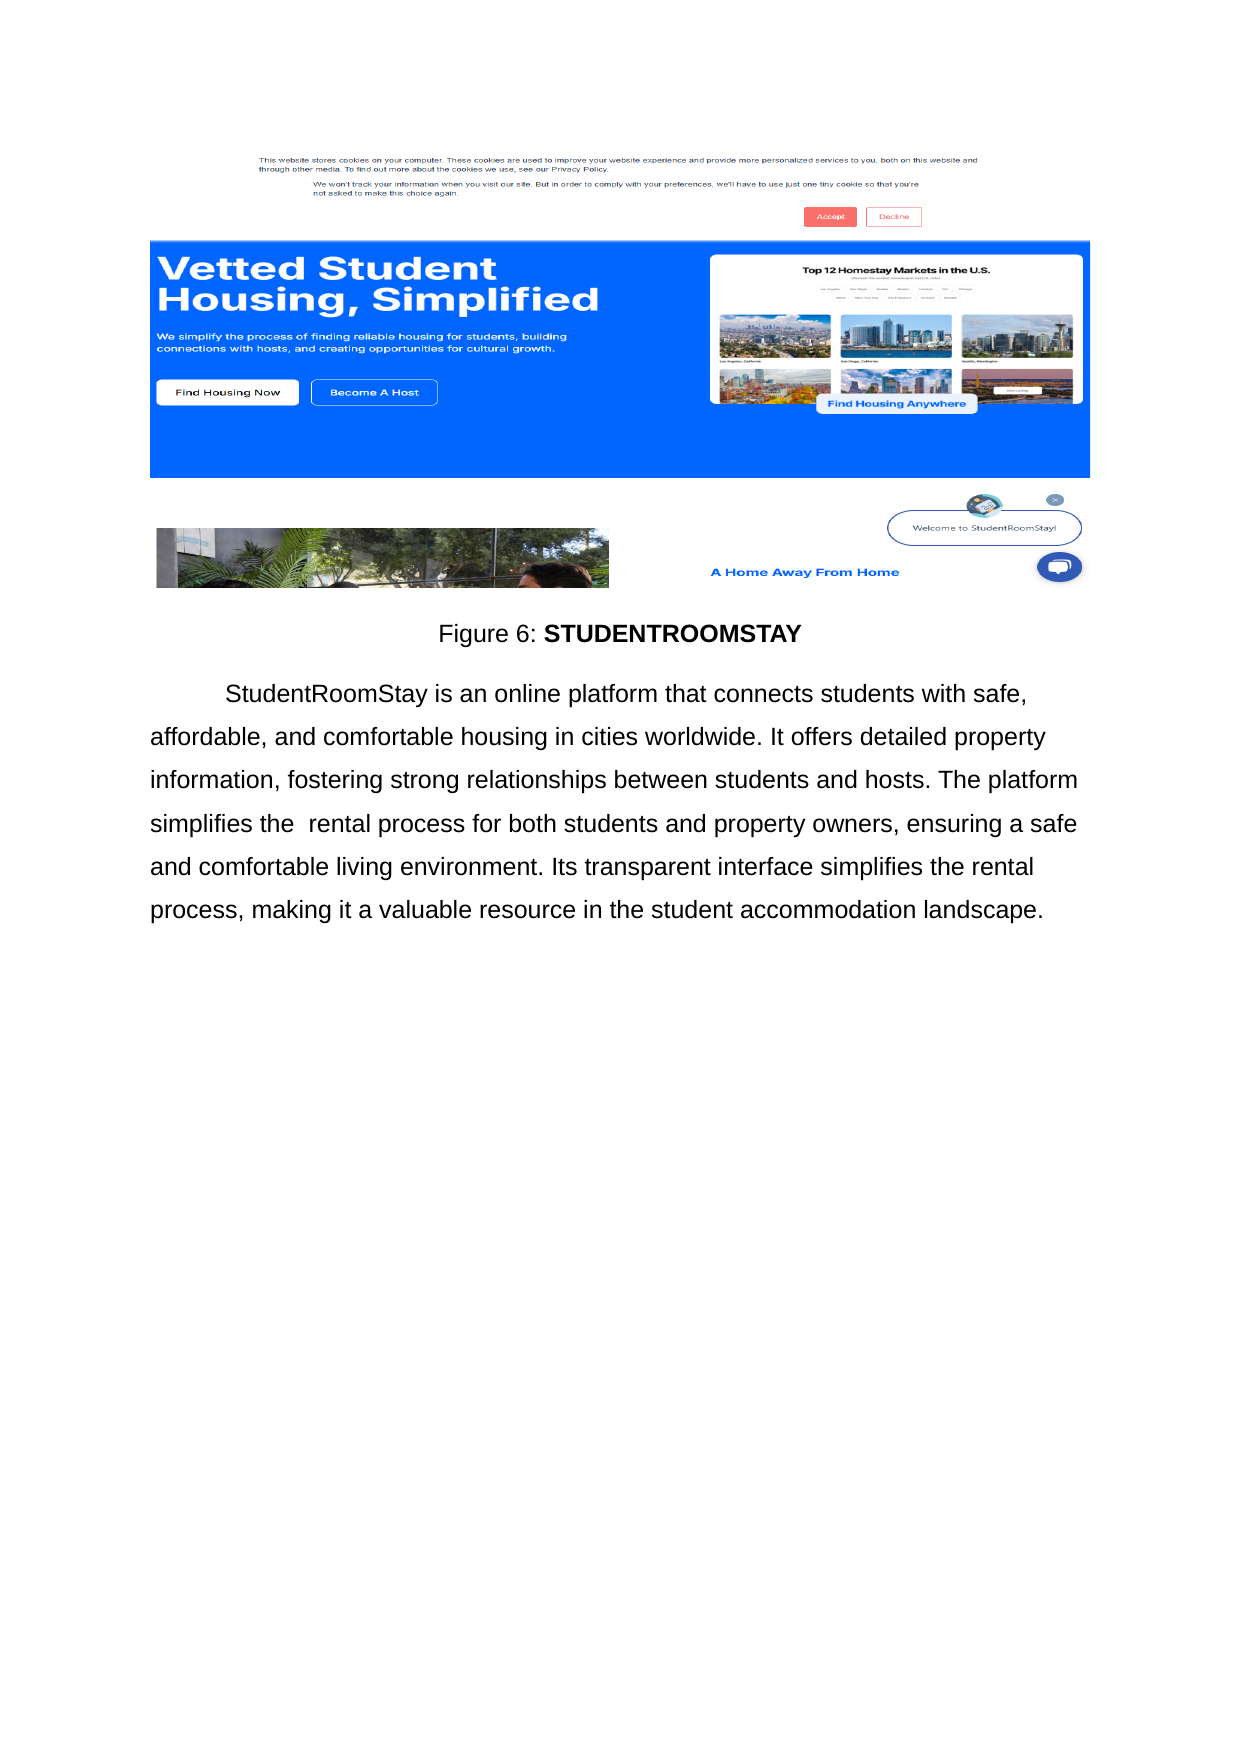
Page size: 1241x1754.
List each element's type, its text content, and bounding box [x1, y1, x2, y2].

picture [150, 150, 1091, 588]
text Figure 6: STUDENTROOMSTAY [150, 619, 1090, 648]
text StudentRoomStay is an online platform that connects students with safe, affordable, and comfortable housing in cities worldwide. It offers detailed property information, fostering strong relationships between students and hosts. The platform simplifies the rental process for both students and property owners, ensuring a safe and comfortable living environment. Its transparent interface simplifies the rental process, making it a valuable resource in the student accommodation landscape. [150, 679, 1090, 924]
